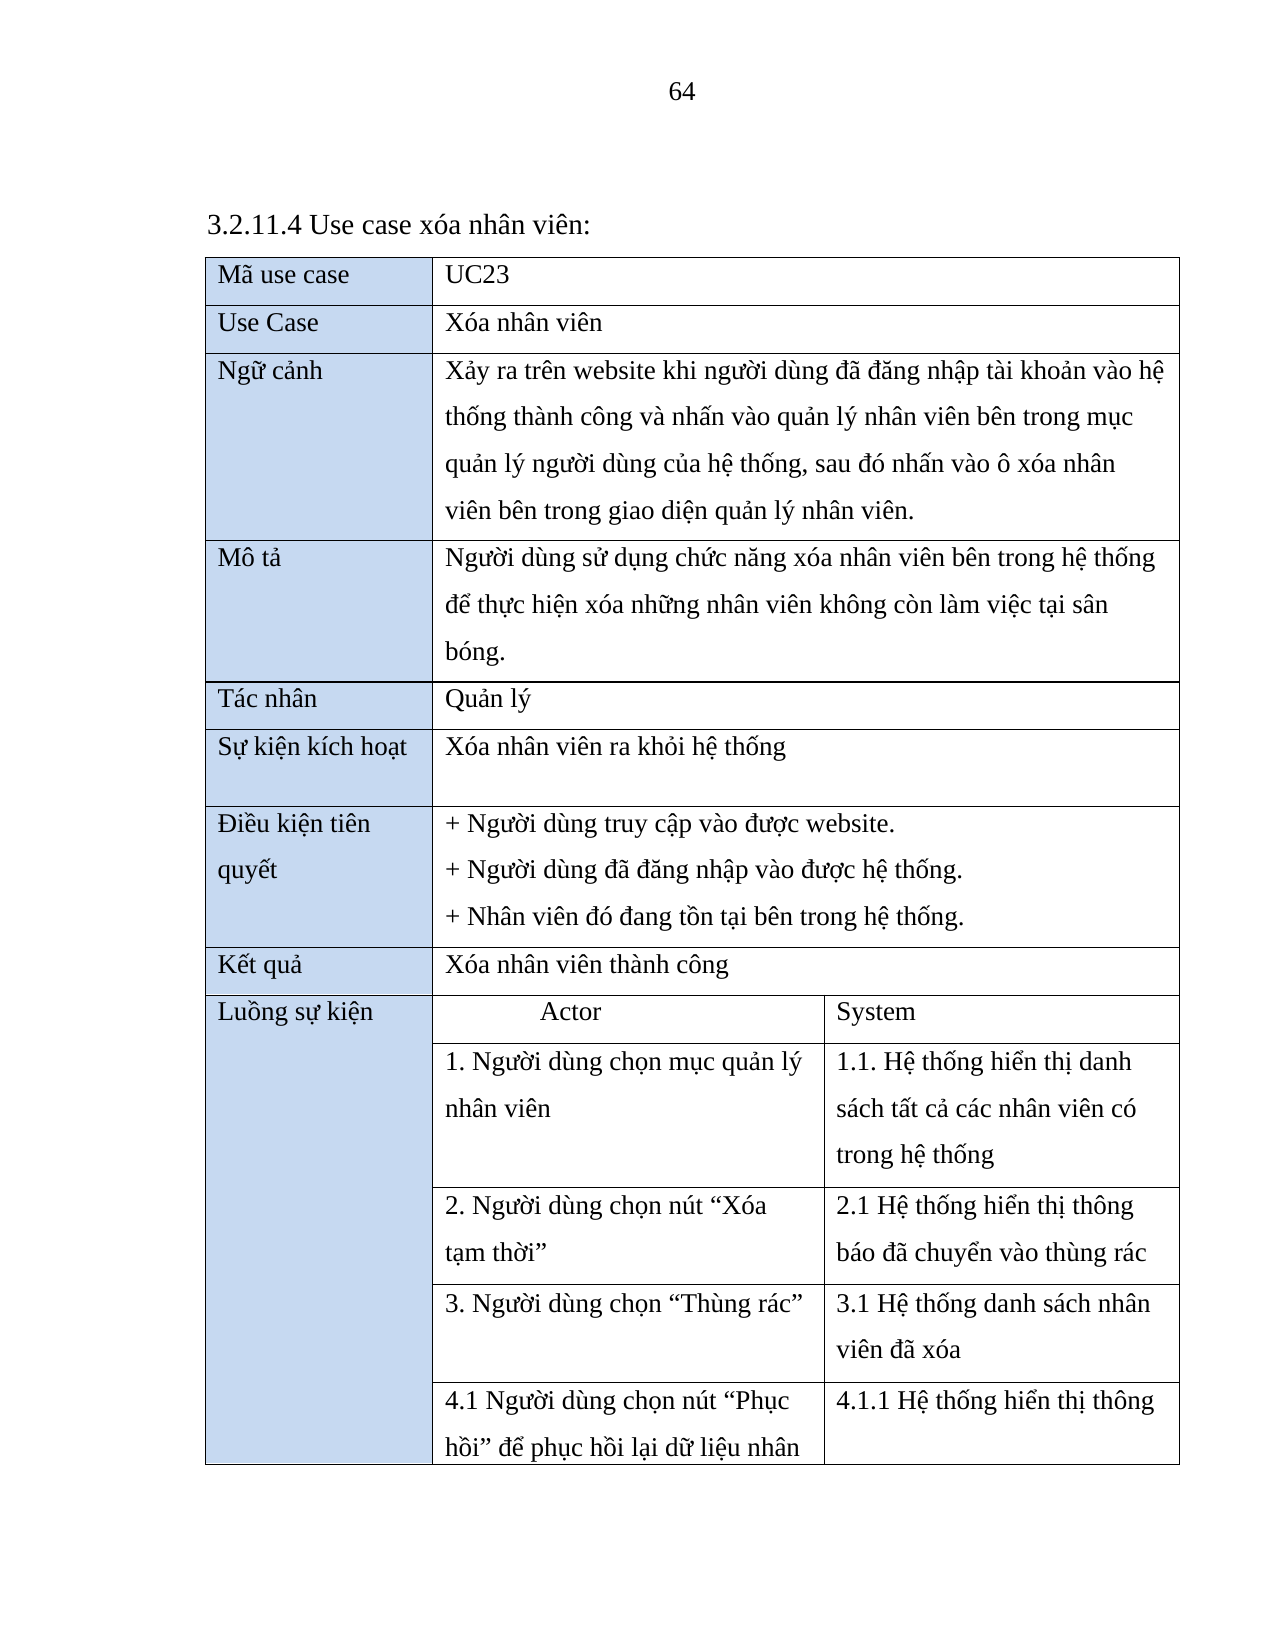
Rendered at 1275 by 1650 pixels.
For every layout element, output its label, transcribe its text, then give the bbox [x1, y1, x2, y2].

table_cell Kết quả [206, 948, 432, 994]
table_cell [433, 1383, 824, 1463]
text 3.2.11.4 Use case xóa nhân viên: [207, 207, 1157, 240]
table_cell 1. Người dùng chọn mục quản lý nhân viên [433, 1044, 824, 1187]
table_cell Mô tả [206, 541, 432, 681]
table_cell Xóa nhân viên [433, 306, 1179, 353]
table_cell Luồng sự kiện [206, 996, 432, 1463]
table_cell Sự kiện kích hoạt [206, 730, 432, 806]
table_cell 2. Người dùng chọn nút “Xóa tạm thời” [433, 1188, 824, 1284]
table_cell Người dùng sử dụng chức năng xóa nhân viên bên trong hệ thống để thực hiện xóa những nhân viên không còn làm việc tại sân bóng. [433, 541, 1179, 681]
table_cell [825, 1383, 1179, 1463]
table_cell 1.1. Hệ thống hiển thị danh sách tất cả các nhân viên có trong hệ thống [825, 1044, 1179, 1187]
table_cell Xóa nhân viên ra khỏi hệ thống [433, 730, 1179, 806]
table_header UC23 [433, 258, 1179, 305]
table_cell Tác nhân [206, 683, 432, 729]
table_cell Điều kiện tiên quyết [206, 807, 432, 947]
table_cell System [825, 996, 1179, 1042]
table_header Mã use case [206, 258, 432, 305]
table_cell Xóa nhân viên thành công [433, 948, 1179, 994]
table_cell 2.1 Hệ thống hiển thị thông báo đã chuyển vào thùng rác [825, 1188, 1179, 1284]
table_cell Use Case [206, 306, 432, 353]
table_cell 3. Người dùng chọn “Thùng rác” [433, 1285, 824, 1382]
table_cell Actor [433, 996, 824, 1042]
table_cell Quản lý [433, 683, 1179, 729]
table_cell Ngữ cảnh [206, 354, 432, 540]
table_cell + Người dùng truy cập vào được website. + Người dùng đã đăng nhập vào được hệ thống. + Nhân viên đó đang tồn tại bên trong hệ thống. [433, 807, 1179, 947]
table_cell Xảy ra trên website khi người dùng đã đăng nhập tài khoản vào hệ thống thành công và nhấn vào quản lý nhân viên bên trong mục quản lý người dùng của hệ thống, sau đó nhấn vào ô xóa nhân viên bên trong giao diện quản lý nhân viên. [433, 354, 1179, 540]
table_cell 3.1 Hệ thống danh sách nhân viên đã xóa [825, 1285, 1179, 1382]
